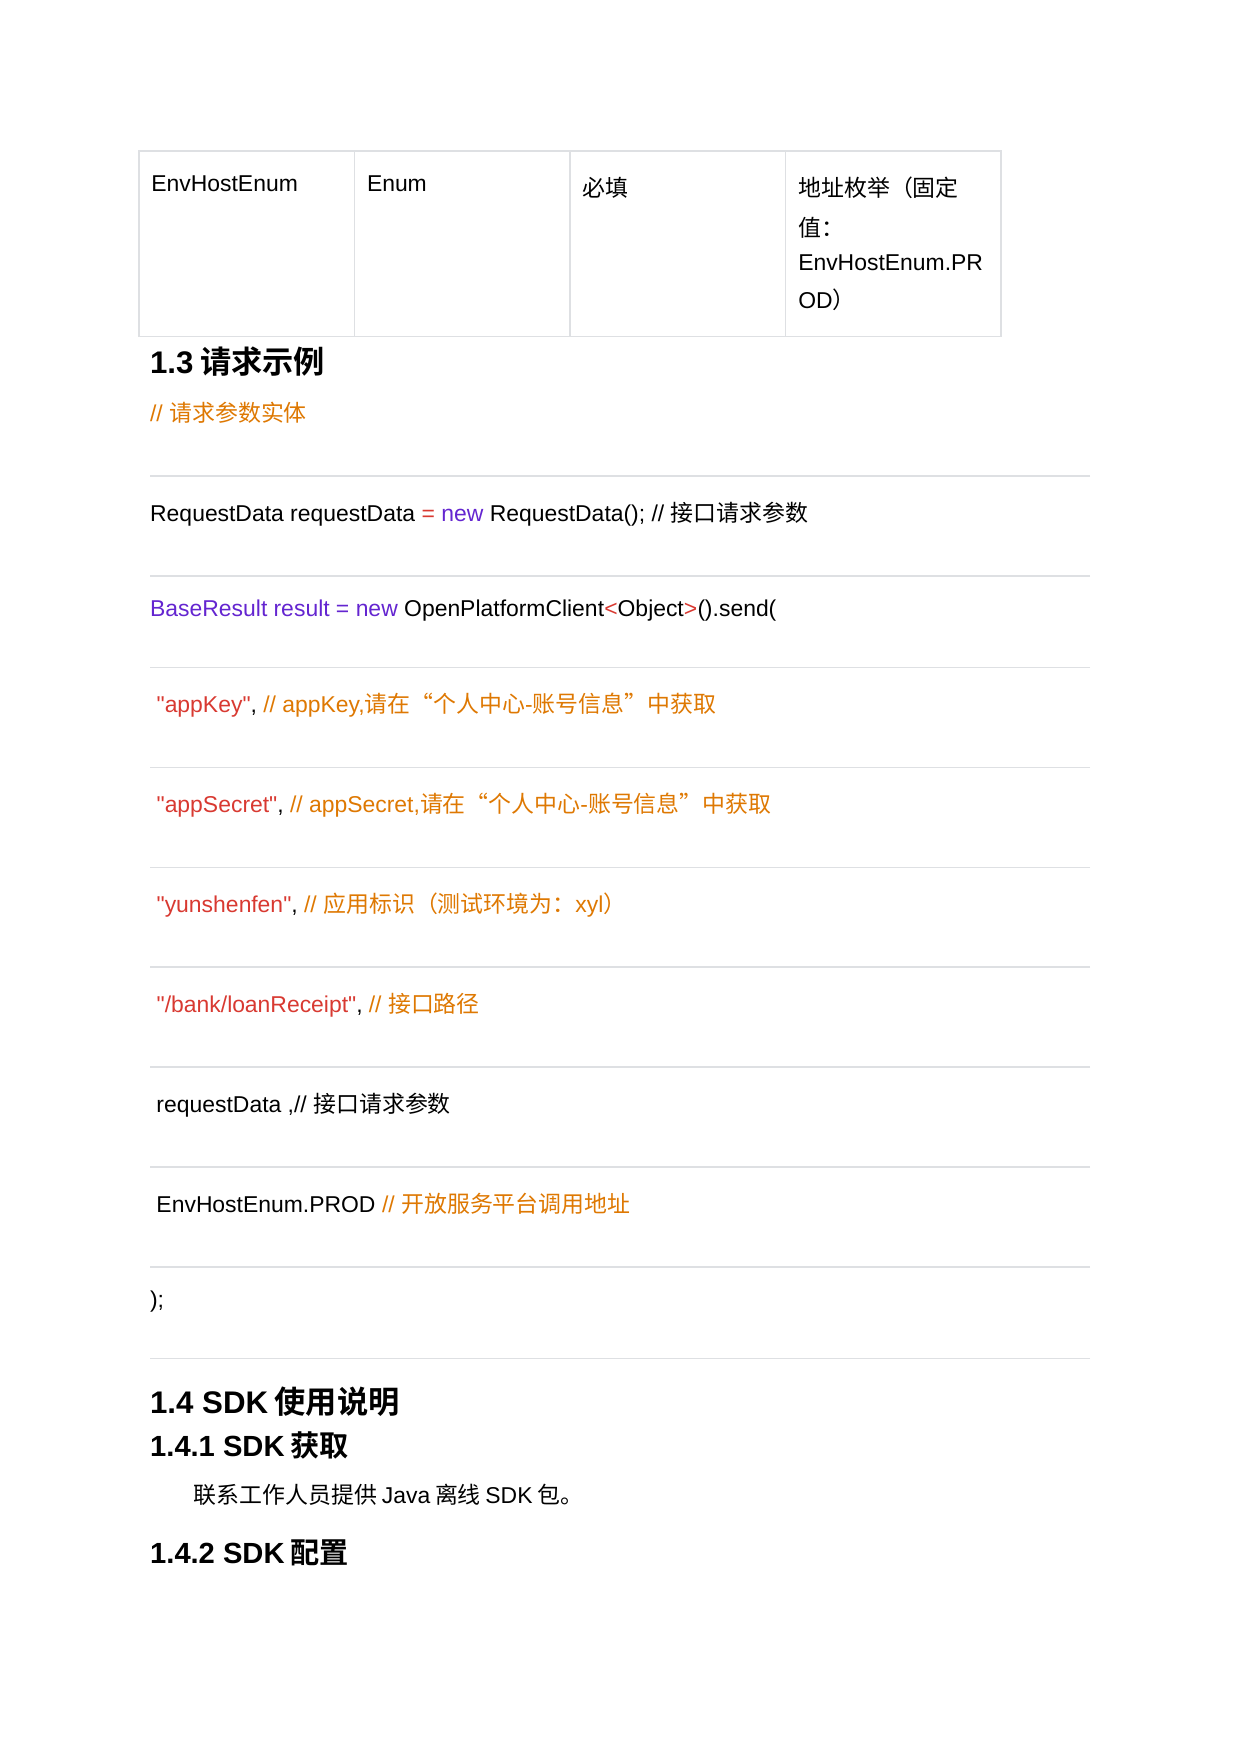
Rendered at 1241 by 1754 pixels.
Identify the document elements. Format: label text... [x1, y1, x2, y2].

text "appSecret", // appSecret,请在“个人中心-账号信息”中获取 [150, 786, 1090, 819]
text BaseResult result = new OpenPlatformClient<Object>().send( [150, 594, 1090, 621]
table_cell 地址枚举（固定值：EnvHostEnum.PROD） [786, 152, 1000, 336]
text RequestData requestData = new RequestData(); // 接口请求参数 [150, 495, 1090, 528]
table_cell Enum [355, 152, 569, 336]
text "yunshenfen", // 应用标识（测试环境为：xyl） [150, 886, 1090, 919]
text ); [150, 1286, 1090, 1312]
text // 请求参数实体 [150, 395, 1090, 428]
text "/bank/loanReceipt", // 接口路径 [150, 986, 1090, 1019]
text "appKey", // appKey,请在“个人中心-账号信息”中获取 [150, 686, 1090, 719]
text 联系工作人员提供Java离线SDK包。 [150, 1477, 1090, 1511]
table_cell 必填 [571, 152, 785, 336]
text requestData ,// 接口请求参数 [150, 1086, 1090, 1119]
text EnvHostEnum.PROD // 开放服务平台调用地址 [150, 1186, 1090, 1219]
table_cell EnvHostEnum [140, 152, 354, 336]
